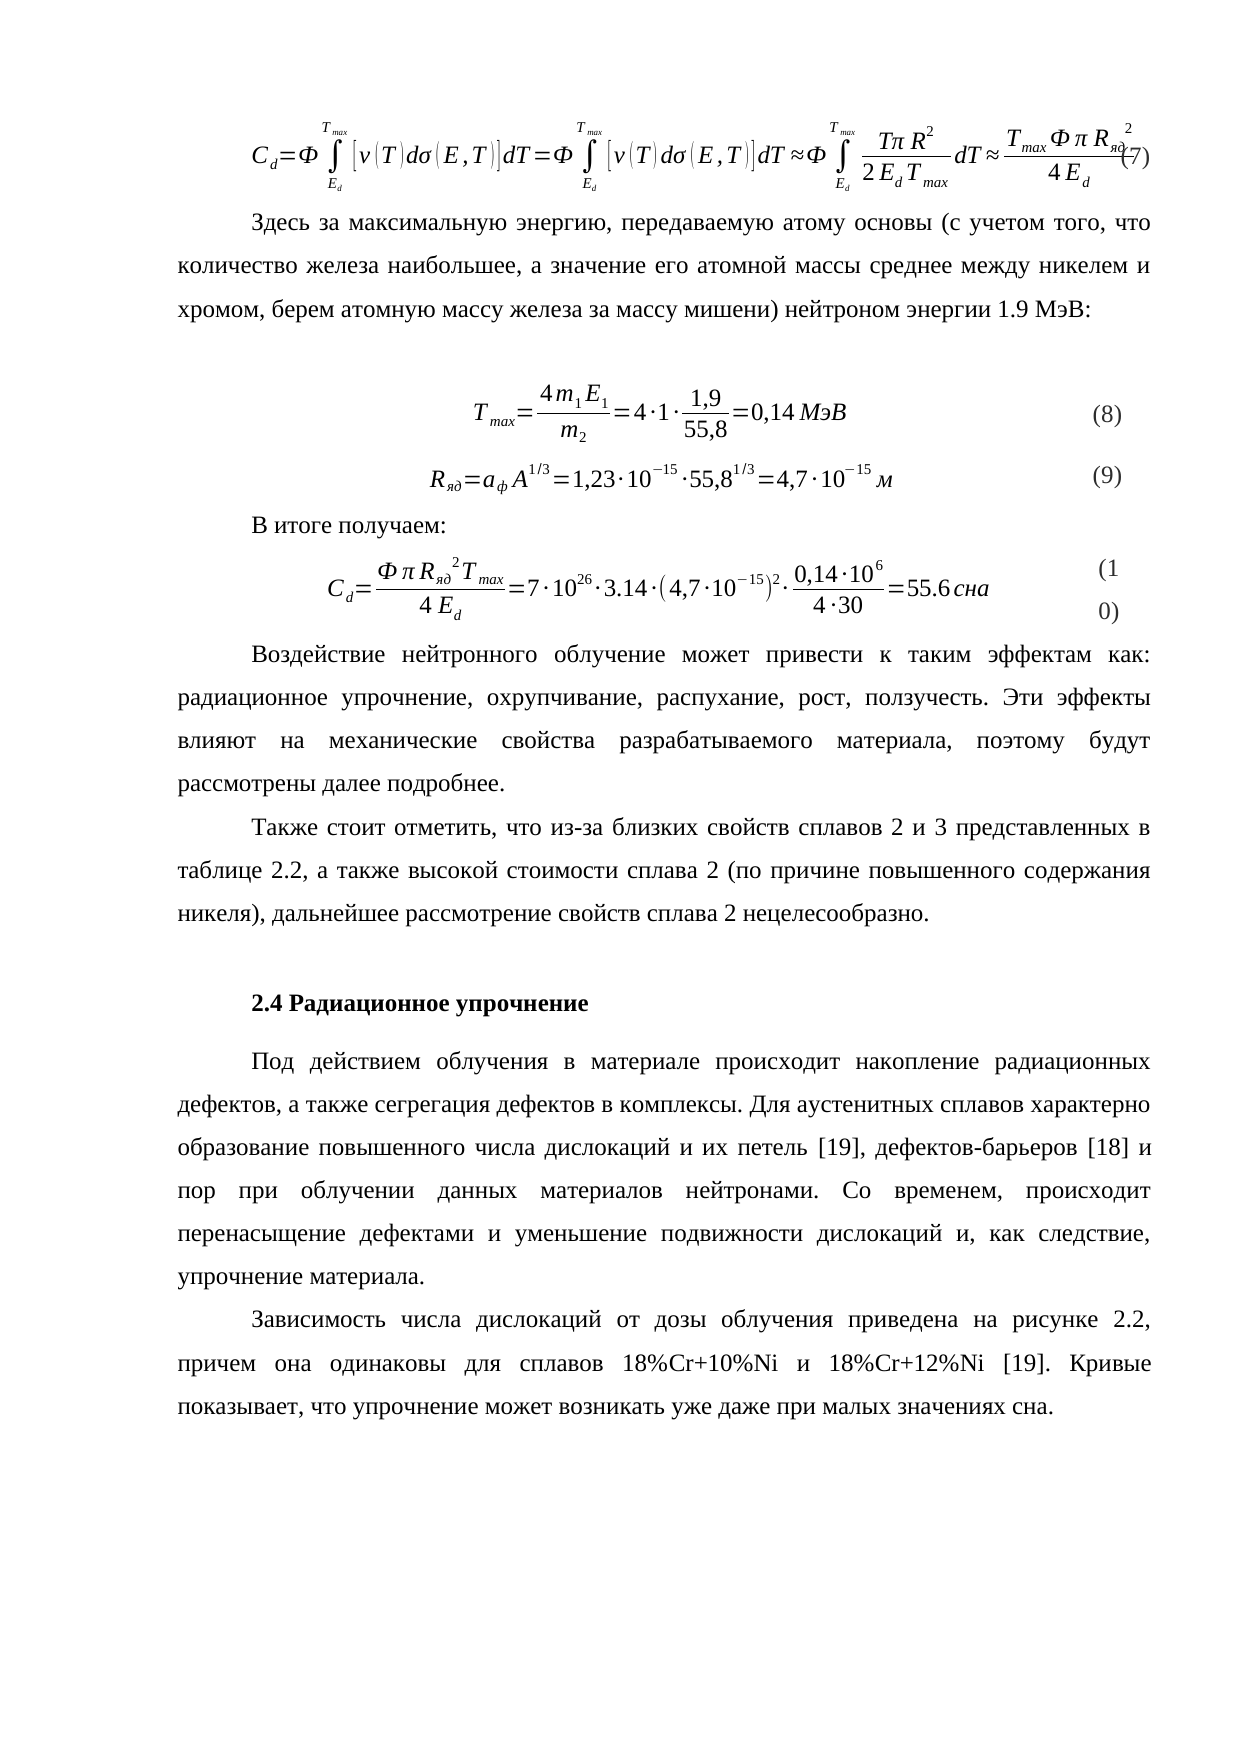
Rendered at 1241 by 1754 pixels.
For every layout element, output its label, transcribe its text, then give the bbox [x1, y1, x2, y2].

text Здесь за максимальную энергию, передаваемую атому основы (с учетом того, что количество железа наибольшее, а значение его атомной массы среднее между никелем и хромом, берем атомную массу железа за массу мишени) нейтроном энергии 1.9 МэВ: [177, 207, 1152, 322]
subtitle Радиационное упрочнение [177, 988, 1152, 1017]
table_cell [166, 461, 1081, 510]
text Под действием облучения в материале происходит накопление радиационных дефектов, а также сегрегация дефектов в комплексы. Для аустенитных сплавов характерно образование повышенного числа дислокаций и их петель [19], дефектов-барьеров [18] и пор при облучении данных материалов нейтронами. Со временем, происходит перенасыщение дефектами и уменьшение подвижности дислокаций и, как следствие, упрочнение материала. [177, 1046, 1152, 1290]
table_header [166, 380, 1081, 461]
text Воздействие нейтронного облучение может привести к таким эффектам как: радиационное упрочнение, охрупчивание, распухание, рост, ползучесть. Эти эффекты влияют на механические свойства разрабатываемого материала, поэтому будут рассмотрены далее подробнее. [177, 639, 1152, 797]
text Зависимость числа дислокаций от дозы облучения приведена на рисунке 2.2, причем она одинаковы для сплавов 18%Cr+10%Ni и 18%Cr+12%Ni [19]. Кривые показывает, что упрочнение может возникать уже даже при малых значениях сна. [177, 1304, 1152, 1419]
table_header (7) [1108, 118, 1163, 207]
table_header (10) [1077, 553, 1140, 639]
text Также стоит отметить, что из-за близких свойств сплавов 2 и 3 представленных в таблице 2.2, а также высокой стоимости сплава 2 (по причине повышенного содержания никеля), дальнейшее рассмотрение свойств сплава 2 нецелесообразно. [177, 812, 1152, 927]
text В итоге получаем: [177, 510, 1152, 538]
table_header [166, 118, 1107, 207]
table_header [166, 553, 1077, 639]
table_cell (9) [1081, 461, 1140, 510]
table_header (8) [1081, 380, 1140, 461]
